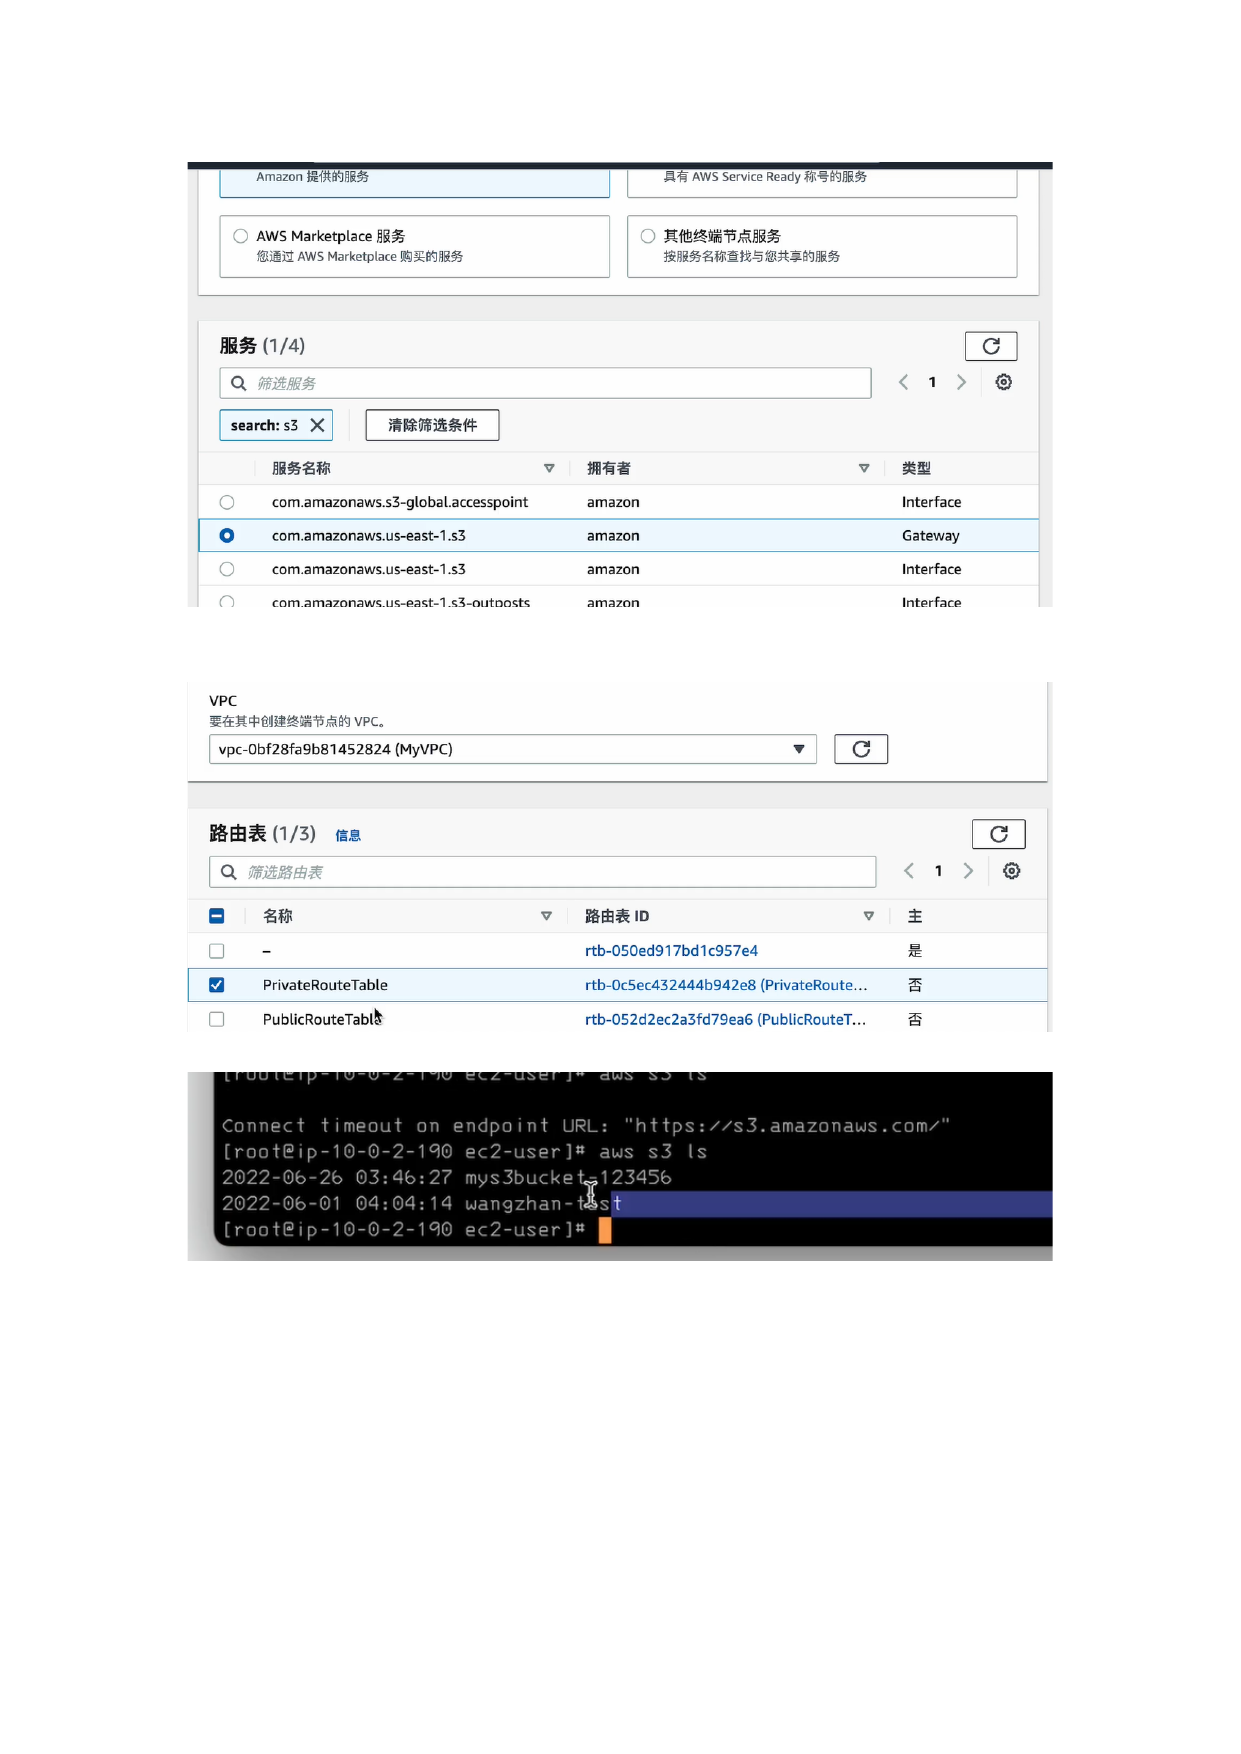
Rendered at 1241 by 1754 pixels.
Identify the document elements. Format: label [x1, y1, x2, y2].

picture [187, 162, 1053, 607]
picture [187, 682, 1053, 1032]
picture [187, 1072, 1053, 1261]
